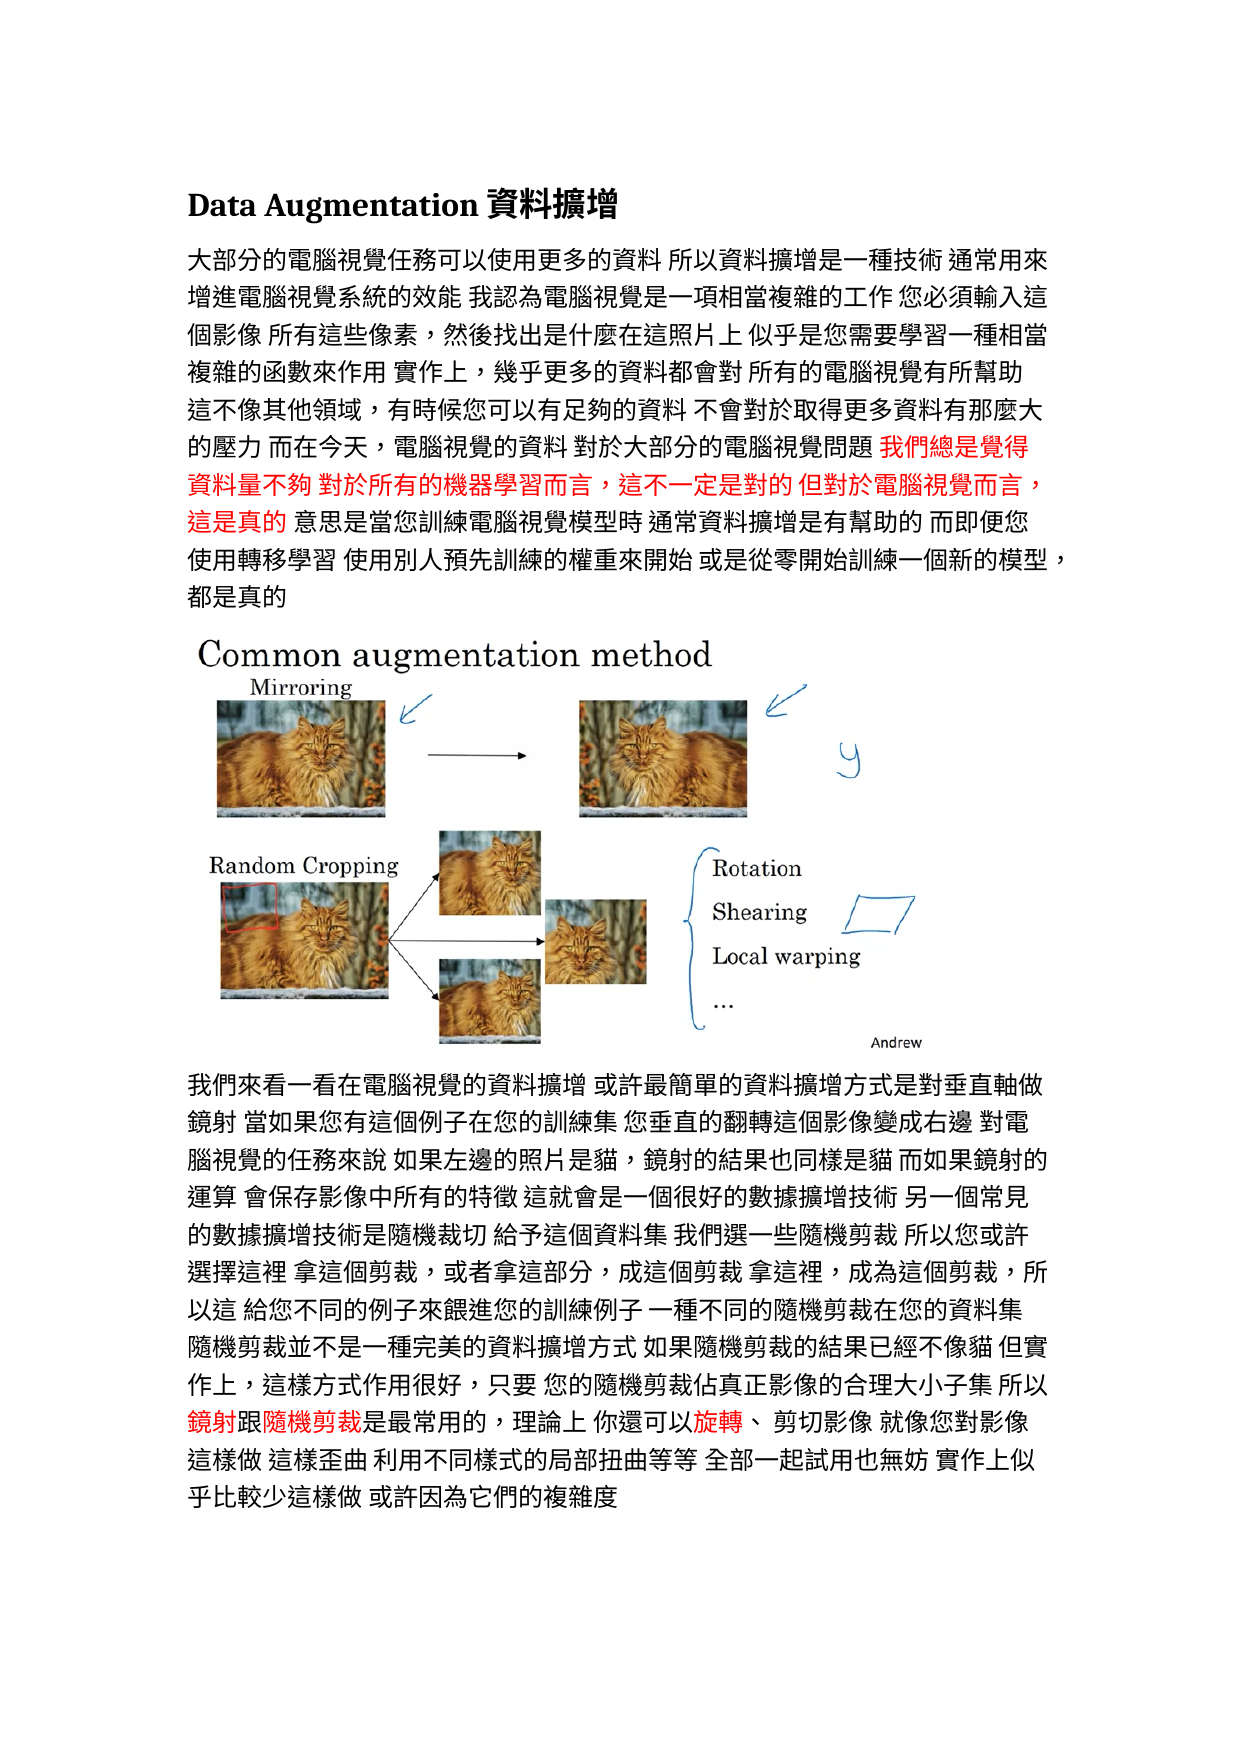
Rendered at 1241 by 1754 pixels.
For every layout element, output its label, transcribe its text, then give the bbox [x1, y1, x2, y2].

text 大部分的電腦視覺任務可以使用更多的資料 所以資料擴增是一種技術 通常用來增進電腦視覺系統的效能 我認為電腦視覺是一項相當複雜的工作 您必須輸入這個影像 所有這些像素，然後找出是什麼在這照片上 似乎是您需要學習一種相當複雜的函數來作用 實作上，幾乎更多的資料都會對 所有的電腦視覺有所幫助 這不像其他領域，有時候您可以有足夠的資料 不會對於取得更多資料有那麼大的壓力 而在今天，電腦視覺的資料 對於大部分的電腦視覺問題 我們總是覺得資料量不夠 對於所有的機器學習而言，這不一定是對的 但對於電腦視覺而言，這是真的 意思是當您訓練電腦視覺模型時 通常資料擴增是有幫助的 而即便您使用轉移學習 使用別人預先訓練的權重來開始 或是從零開始訓練一個新的模型，都是真的 [187, 239, 1053, 614]
text 我們來看一看在電腦視覺的資料擴增 或許最簡單的資料擴增方式是對垂直軸做鏡射 當如果您有這個例子在您的訓練集 您垂直的翻轉這個影像變成右邊 對電腦視覺的任務來說 如果左邊的照片是貓，鏡射的結果也同樣是貓 而如果鏡射的運算 會保存影像中所有的特徵 這就會是一個很好的數據擴增技術 另一個常見的數據擴增技術是隨機裁切 給予這個資料集 我們選一些隨機剪裁 所以您或許選擇這裡 拿這個剪裁，或者拿這部分，成這個剪裁 拿這裡，成為這個剪裁，所以這 給您不同的例子來餵進您的訓練例子 一種不同的隨機剪裁在您的資料集 隨機剪裁並不是一種完美的資料擴增方式 如果隨機剪裁的結果已經不像貓 但實作上，這樣方式作用很好，只要 您的隨機剪裁佔真正影像的合理大小子集 所以鏡射跟隨機剪裁是最常用的，理論上 你還可以旋轉、 剪切影像 就像您對影像這樣做 這樣歪曲 利用不同樣式的局部扭曲等等 全部一起試用也無妨 實作上似乎比較少這樣做 或許因為它們的複雜度 [187, 1064, 1053, 1514]
subtitle Data Augmentation資料擴增 [187, 164, 1053, 239]
picture [187, 630, 924, 1049]
